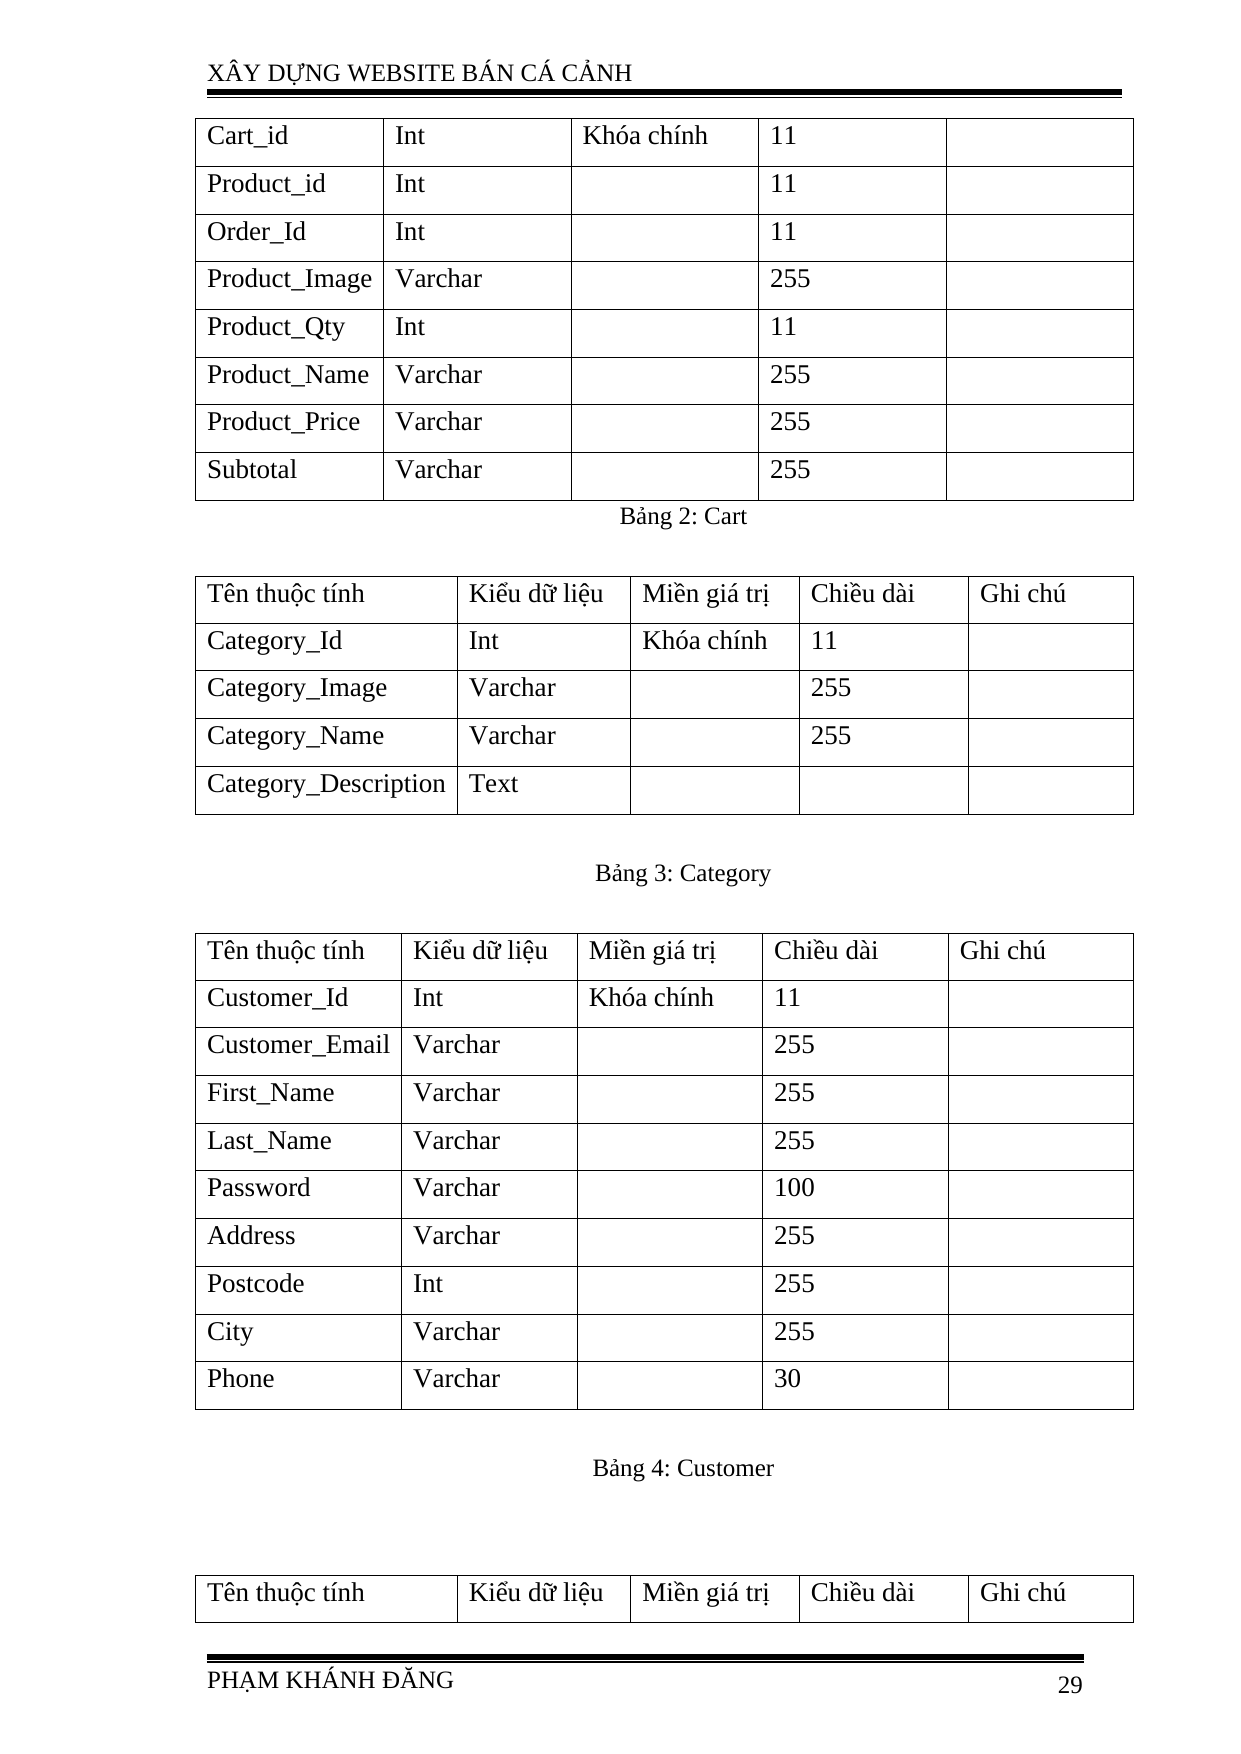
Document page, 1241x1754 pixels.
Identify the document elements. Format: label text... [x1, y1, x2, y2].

table_cell Varchar [402, 1124, 577, 1170]
table_cell [947, 453, 1133, 500]
table_cell Product_Qty [196, 310, 383, 357]
table_cell [578, 1124, 762, 1170]
table_cell [572, 215, 758, 261]
table_cell [578, 1171, 762, 1218]
table_cell Category_Image [196, 671, 457, 718]
table_cell Varchar [384, 262, 571, 309]
table_header Miền giá trị [631, 1576, 799, 1622]
table_cell [631, 671, 799, 718]
table_cell [949, 1315, 1133, 1361]
table_cell 30 [763, 1362, 948, 1409]
table_cell [947, 262, 1133, 309]
table_cell [572, 405, 758, 452]
table_cell [578, 1267, 762, 1313]
text Bảng 4: Customer [244, 1453, 1122, 1482]
table_cell Varchar [458, 671, 630, 718]
table_cell [947, 119, 1133, 166]
table_cell Varchar [384, 453, 571, 500]
table_cell Khóa chính [572, 119, 758, 166]
table_cell [572, 167, 758, 213]
table_cell [949, 1219, 1133, 1266]
table_cell Khóa chính [578, 981, 762, 1027]
table_cell [949, 1267, 1133, 1313]
table_cell Order_Id [196, 215, 383, 261]
table_cell Int [384, 119, 571, 166]
table_header Miền giá trị [631, 577, 799, 623]
table_cell 11 [763, 981, 948, 1027]
table_cell Address [196, 1219, 401, 1266]
table_cell 255 [763, 1267, 948, 1313]
table_cell 255 [800, 671, 968, 718]
table_cell First_Name [196, 1076, 401, 1123]
table_cell [949, 1124, 1133, 1170]
table_cell Category_Name [196, 719, 457, 766]
table_header Miền giá trị [578, 934, 762, 979]
table_cell 255 [759, 453, 946, 500]
table_cell Varchar [402, 1362, 577, 1409]
table_cell [947, 405, 1133, 452]
table_cell [947, 358, 1133, 404]
table_cell [949, 1028, 1133, 1075]
table_cell Category_Description [196, 767, 457, 813]
table_header Kiểu dữ liệu [458, 577, 630, 623]
table_cell Int [402, 981, 577, 1027]
table_cell 255 [759, 405, 946, 452]
table_cell [578, 1076, 762, 1123]
table_cell [947, 167, 1133, 213]
table_cell [578, 1315, 762, 1361]
table_cell Customer_Email [196, 1028, 401, 1075]
text Bảng 3: Category [244, 858, 1122, 886]
table_cell 100 [763, 1171, 948, 1218]
table_cell [949, 1362, 1133, 1409]
table_cell Product_Name [196, 358, 383, 404]
table_cell [949, 981, 1133, 1027]
table_cell [631, 719, 799, 766]
table_header Kiểu dữ liệu [458, 1576, 630, 1622]
table_header Chiều dài [800, 577, 968, 623]
table_cell Int [384, 167, 571, 213]
table_cell Int [384, 215, 571, 261]
table_cell Varchar [402, 1028, 577, 1075]
table_cell [800, 767, 968, 813]
table_cell Varchar [402, 1315, 577, 1361]
table_cell Varchar [384, 358, 571, 404]
text Bảng 2: Cart [244, 501, 1122, 529]
table_cell [578, 1219, 762, 1266]
table_cell 255 [763, 1028, 948, 1075]
table_cell [969, 767, 1133, 813]
table_cell [572, 310, 758, 357]
table_cell Product_Price [196, 405, 383, 452]
table_cell [949, 1171, 1133, 1218]
table_cell Int [384, 310, 571, 357]
table_header Ghi chú [969, 1576, 1133, 1622]
table_header Tên thuộc tính [196, 577, 457, 623]
table_cell Varchar [402, 1076, 577, 1123]
table_cell Phone [196, 1362, 401, 1409]
table_cell 11 [759, 215, 946, 261]
table_cell Product_id [196, 167, 383, 213]
table_cell [572, 453, 758, 500]
table_header Kiểu dữ liệu [402, 934, 577, 979]
table_cell Varchar [458, 719, 630, 766]
table_header Ghi chú [969, 577, 1133, 623]
table_header Tên thuộc tính [196, 934, 401, 979]
table_cell [969, 719, 1133, 766]
table_cell Int [458, 624, 630, 670]
table_cell Category_Id [196, 624, 457, 670]
table_cell 255 [759, 262, 946, 309]
table_cell 255 [763, 1219, 948, 1266]
table_cell 255 [759, 358, 946, 404]
table_cell Varchar [384, 405, 571, 452]
table_cell [969, 671, 1133, 718]
table_cell [947, 215, 1133, 261]
table_cell Khóa chính [631, 624, 799, 670]
table_cell [572, 262, 758, 309]
table_cell Cart_id [196, 119, 383, 166]
table_cell [578, 1028, 762, 1075]
table_cell 11 [759, 310, 946, 357]
table_cell 255 [763, 1076, 948, 1123]
table_header Tên thuộc tính [196, 1576, 457, 1622]
table_cell Customer_Id [196, 981, 401, 1027]
table_header Chiều dài [800, 1576, 968, 1622]
table_cell Int [402, 1267, 577, 1313]
table_cell Last_Name [196, 1124, 401, 1170]
table_cell Text [458, 767, 630, 813]
table_cell Varchar [402, 1171, 577, 1218]
table_cell [631, 767, 799, 813]
table_cell 11 [759, 119, 946, 166]
table_cell Subtotal [196, 453, 383, 500]
table_cell Product_Image [196, 262, 383, 309]
table_cell [969, 624, 1133, 670]
table_cell [947, 310, 1133, 357]
table_cell 255 [763, 1124, 948, 1170]
table_cell 255 [800, 719, 968, 766]
table_header Chiều dài [763, 934, 948, 979]
table_cell City [196, 1315, 401, 1361]
table_cell 11 [759, 167, 946, 213]
table_cell 255 [763, 1315, 948, 1361]
table_cell Postcode [196, 1267, 401, 1313]
table_header Ghi chú [949, 934, 1133, 979]
table_cell [949, 1076, 1133, 1123]
table_cell [578, 1362, 762, 1409]
table_cell [572, 358, 758, 404]
table_cell 11 [800, 624, 968, 670]
table_cell Password [196, 1171, 401, 1218]
table_cell Varchar [402, 1219, 577, 1266]
